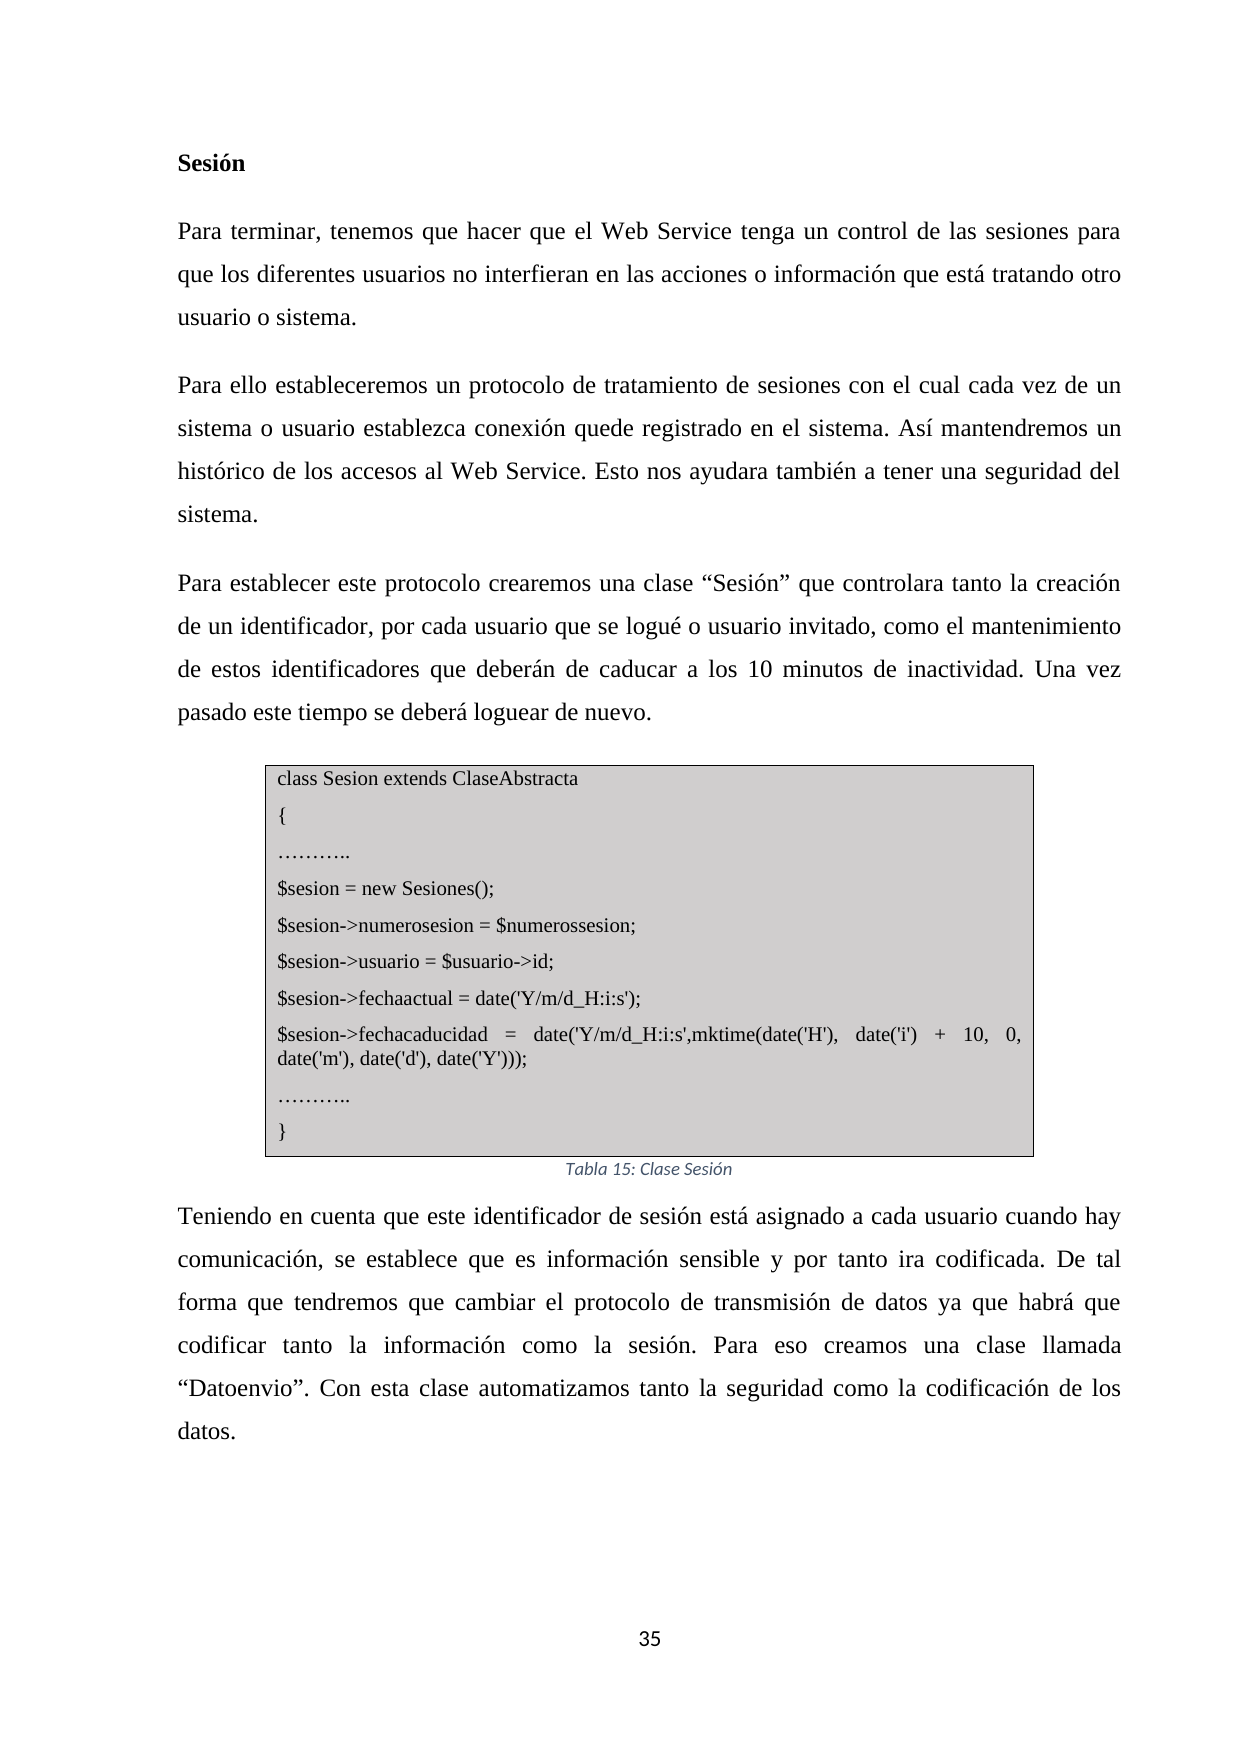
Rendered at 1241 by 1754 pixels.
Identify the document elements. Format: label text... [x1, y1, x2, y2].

text Para ello estableceremos un protocolo de tratamiento de sesiones con el cual cada vez de un sistema o usuario establezca conexión quede registrado en el sistema. Así mantendremos un histórico de los accesos al Web Service. Esto nos ayudara también a tener una seguridad del sistema. [177, 370, 1122, 528]
text Para terminar, tenemos que hacer que el Web Service tenga un control de las sesiones para que los diferentes usuarios no interfieran en las acciones o información que está tratando otro usuario o sistema. [177, 216, 1122, 331]
table_header class Sesion extends ClaseAbstracta { ……….. $sesion = new Sesiones(); $sesion->numerosesion = $numerossesion; $sesion->usuario = $usuario->id; $sesion->fechaactual = date('Y/m/d_H:i:s'); $sesion->fechacaducidad = date('Y/m/d_H:i:s',mktime(date('H'), date('i') + 10, 0, date('m'), date('d'), date('Y'))); ……….. } [266, 766, 1033, 1156]
text Teniendo en cuenta que este identificador de sesión está asignado a cada usuario cuando hay comunicación, se establece que es información sensible y por tanto ira codificada. De tal forma que tendremos que cambiar el protocolo de transmisión de datos ya que habrá que codificar tanto la información como la sesión. Para eso creamos una clase llamada “Datoenvio”. Con esta clase automatizamos tanto la seguridad como la codificación de los datos. [177, 1201, 1122, 1445]
text Para establecer este protocolo crearemos una clase “Sesión” que controlara tanto la creación de un identificador, por cada usuario que se logué o usuario invitado, como el mantenimiento de estos identificadores que deberán de caducar a los 10 minutos de inactividad. Una vez pasado este tiempo se deberá loguear de nuevo. [177, 568, 1122, 726]
text Sesión [177, 148, 1122, 176]
